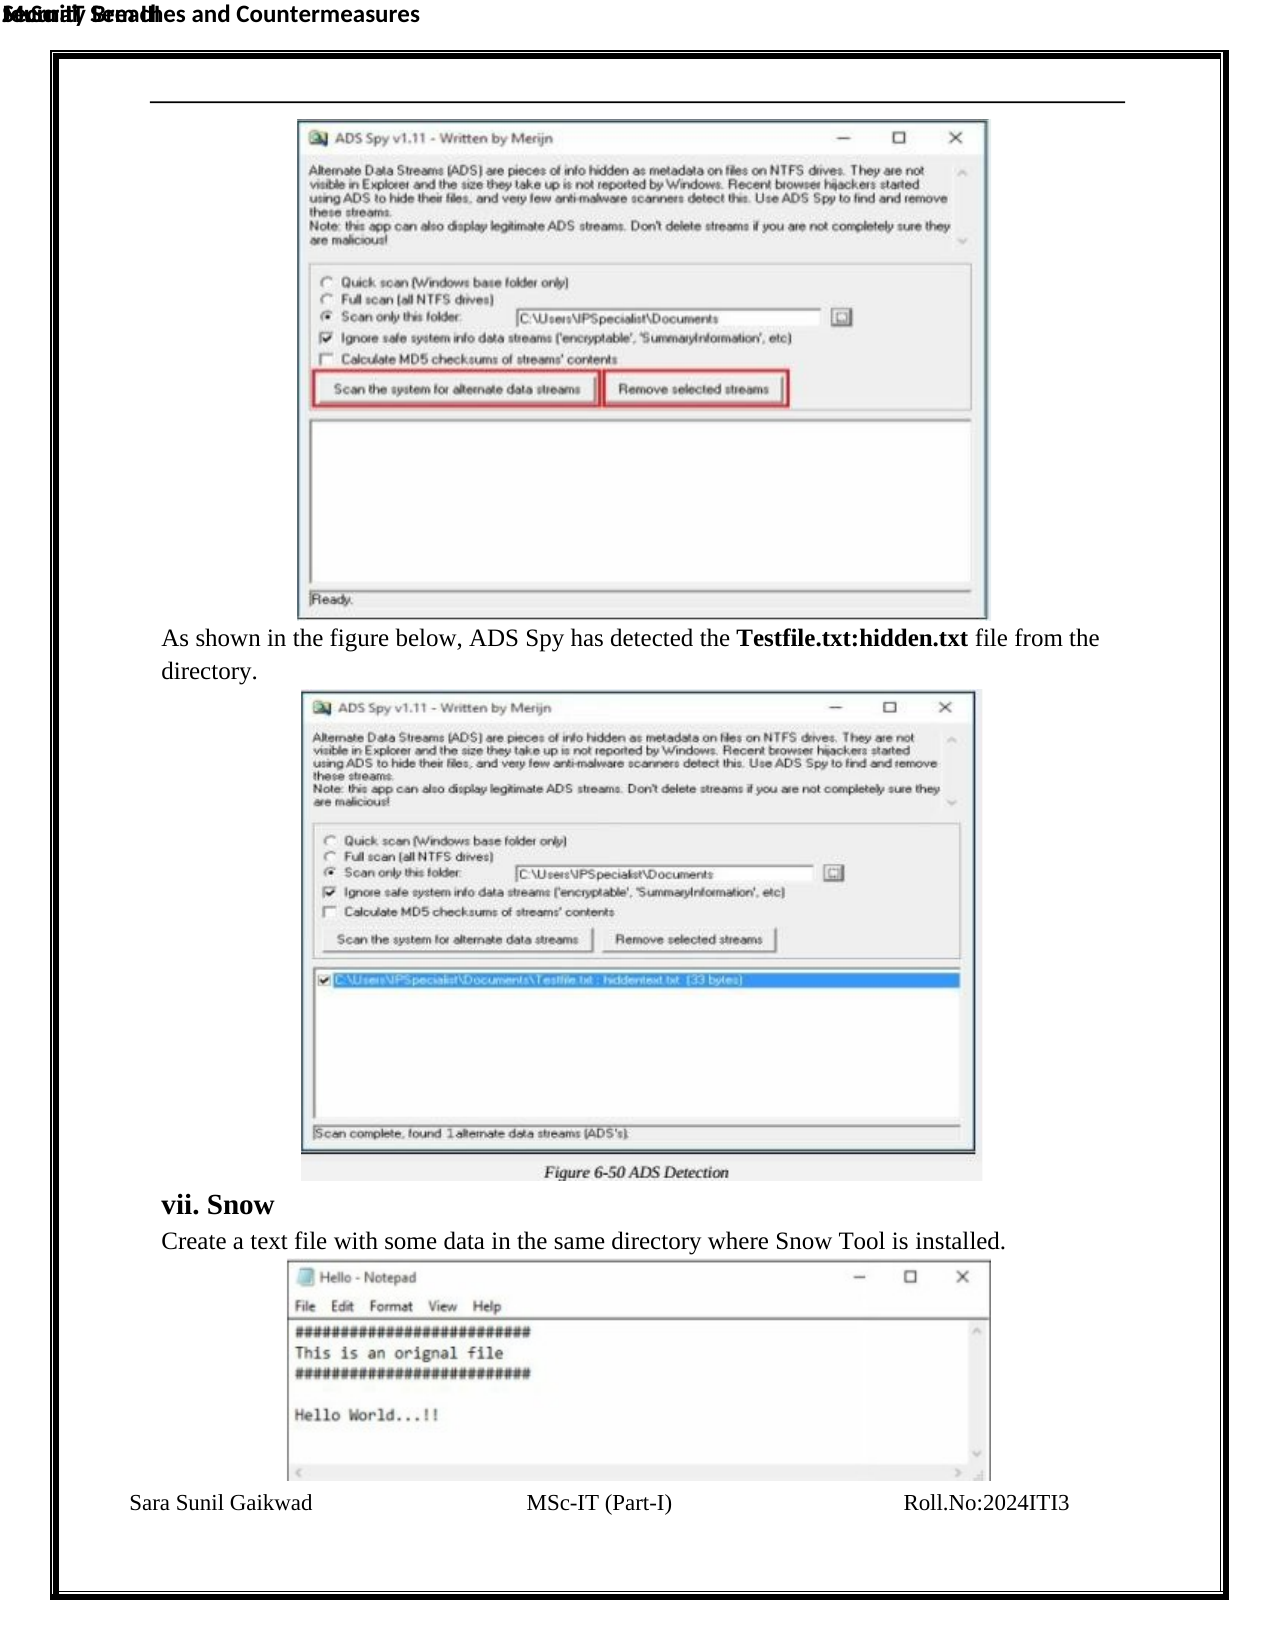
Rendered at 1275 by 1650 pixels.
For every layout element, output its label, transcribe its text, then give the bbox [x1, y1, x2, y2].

picture [286, 1258, 991, 1481]
picture [297, 119, 992, 621]
text As shown in the figure below, ADS Spy has detected the Testfile.txt:hidden.txt file from the directory. [161, 623, 1100, 685]
text Create a text file with some data in the same directory where Snow Tool is installed. [161, 1226, 1220, 1255]
subtitle Snow [161, 1187, 1220, 1221]
picture [301, 689, 983, 1181]
